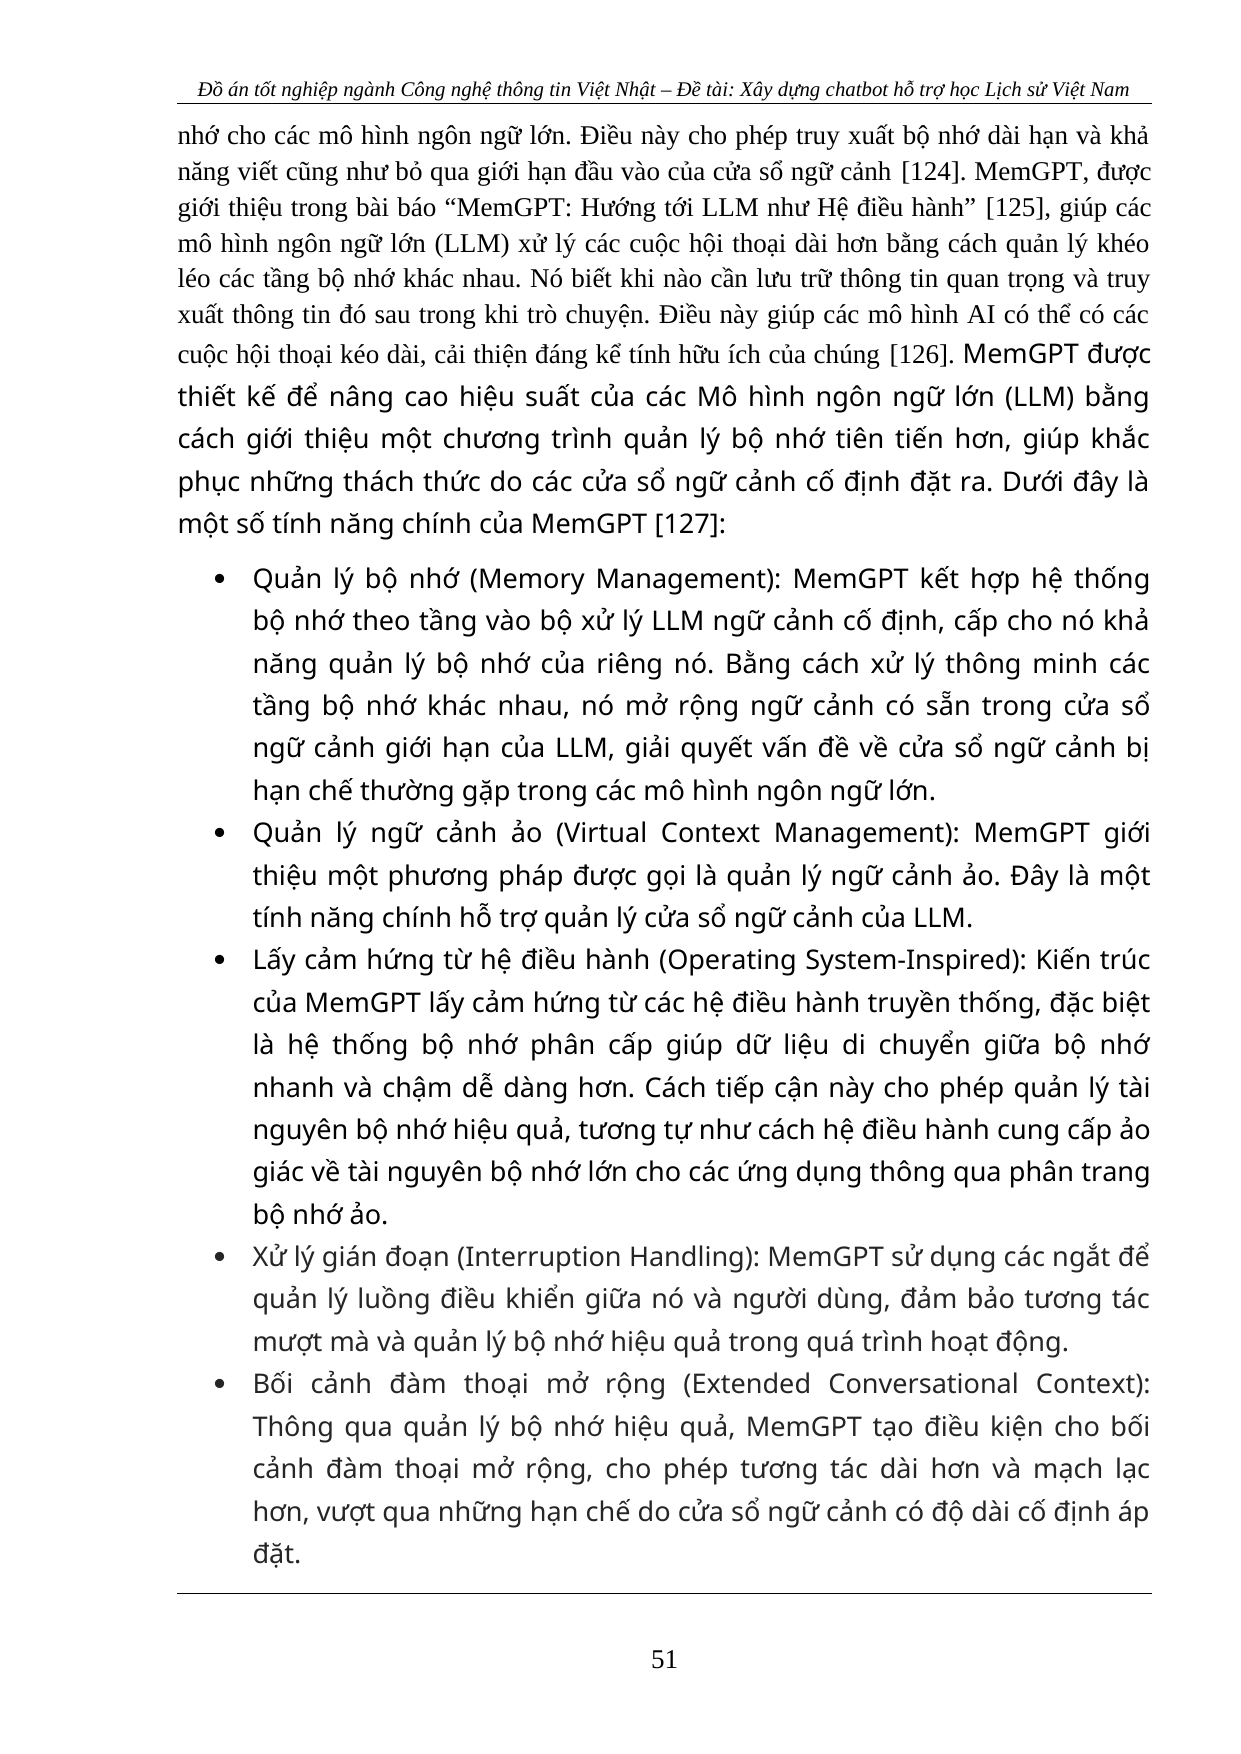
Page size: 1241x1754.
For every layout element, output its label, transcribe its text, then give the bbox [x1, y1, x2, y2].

list Lấy cảm hứng từ hệ điều hành (Operating System-Inspired): Kiến trúc của MemGPT lấy cảm hứng từ các hệ điều hành truyền thống, đặc biệt là hệ thống bộ nhớ phân cấp giúp dữ liệu di chuyển giữa bộ nhớ nhanh và chậm dễ dàng hơn. Cách tiếp cận này cho phép quản lý tài nguyên bộ nhớ hiệu quả, tương tự như cách hệ điều hành cung cấp ảo giác về tài nguyên bộ nhớ lớn cho các ứng dụng thông qua phân trang bộ nhớ ảo. [215, 941, 1152, 1232]
list Quản lý bộ nhớ (Memory Management): MemGPT kết hợp hệ thống bộ nhớ theo tầng vào bộ xử lý LLM ngữ cảnh cố định, cấp cho nó khả năng quản lý bộ nhớ của riêng nó. Bằng cách xử lý thông minh các tầng bộ nhớ khác nhau, nó mở rộng ngữ cảnh có sẵn trong cửa sổ ngữ cảnh giới hạn của LLM, giải quyết vấn đề về cửa sổ ngữ cảnh bị hạn chế thường gặp trong các mô hình ngôn ngữ lớn. [215, 559, 1152, 808]
list Quản lý ngữ cảnh ảo (Virtual Context Management): MemGPT giới thiệu một phương pháp được gọi là quản lý ngữ cảnh ảo. Đây là một tính năng chính hỗ trợ quản lý cửa sổ ngữ cảnh của LLM. [215, 814, 1152, 935]
list Xử lý gián đoạn (Interruption Handling): MemGPT sử dụng các ngắt để quản lý luồng điều khiển giữa nó và người dùng, đảm bảo tương tác mượt mà và quản lý bộ nhớ hiệu quả trong quá trình hoạt động. [215, 1238, 1152, 1359]
list Bối cảnh đàm thoại mở rộng (Extended Conversational Context): Thông qua quản lý bộ nhớ hiệu quả, MemGPT tạo điều kiện cho bối cảnh đàm thoại mở rộng, cho phép tương tác dài hơn và mạch lạc hơn, vượt qua những hạn chế do cửa sổ ngữ cảnh có độ dài cố định áp đặt. [215, 1365, 1152, 1571]
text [177, 119, 1152, 541]
